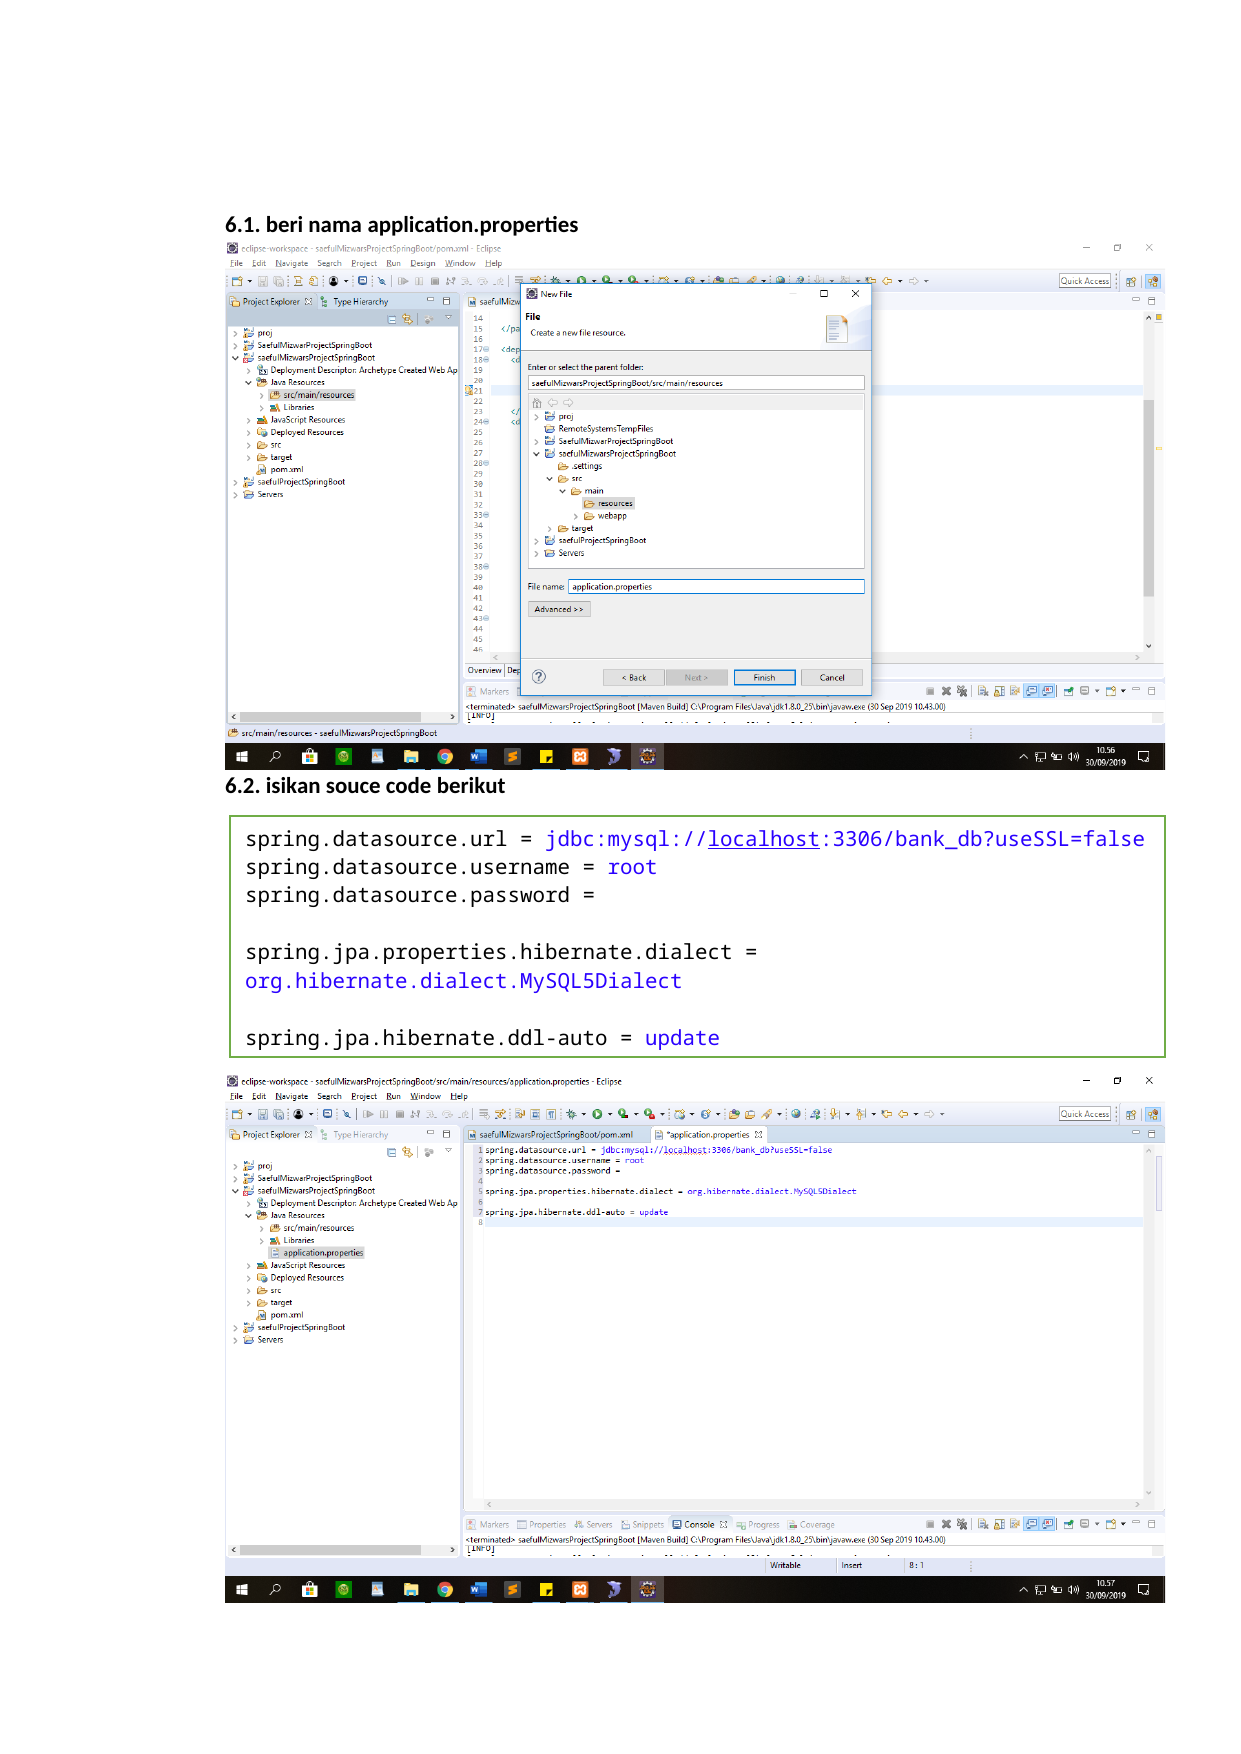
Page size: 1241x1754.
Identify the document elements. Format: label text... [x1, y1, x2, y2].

picture [225, 1073, 1166, 1603]
list 6.2. isikan souce code berikut [225, 771, 1090, 799]
picture [225, 240, 1166, 770]
list 6.1. beri nama application.properties [225, 210, 1090, 238]
